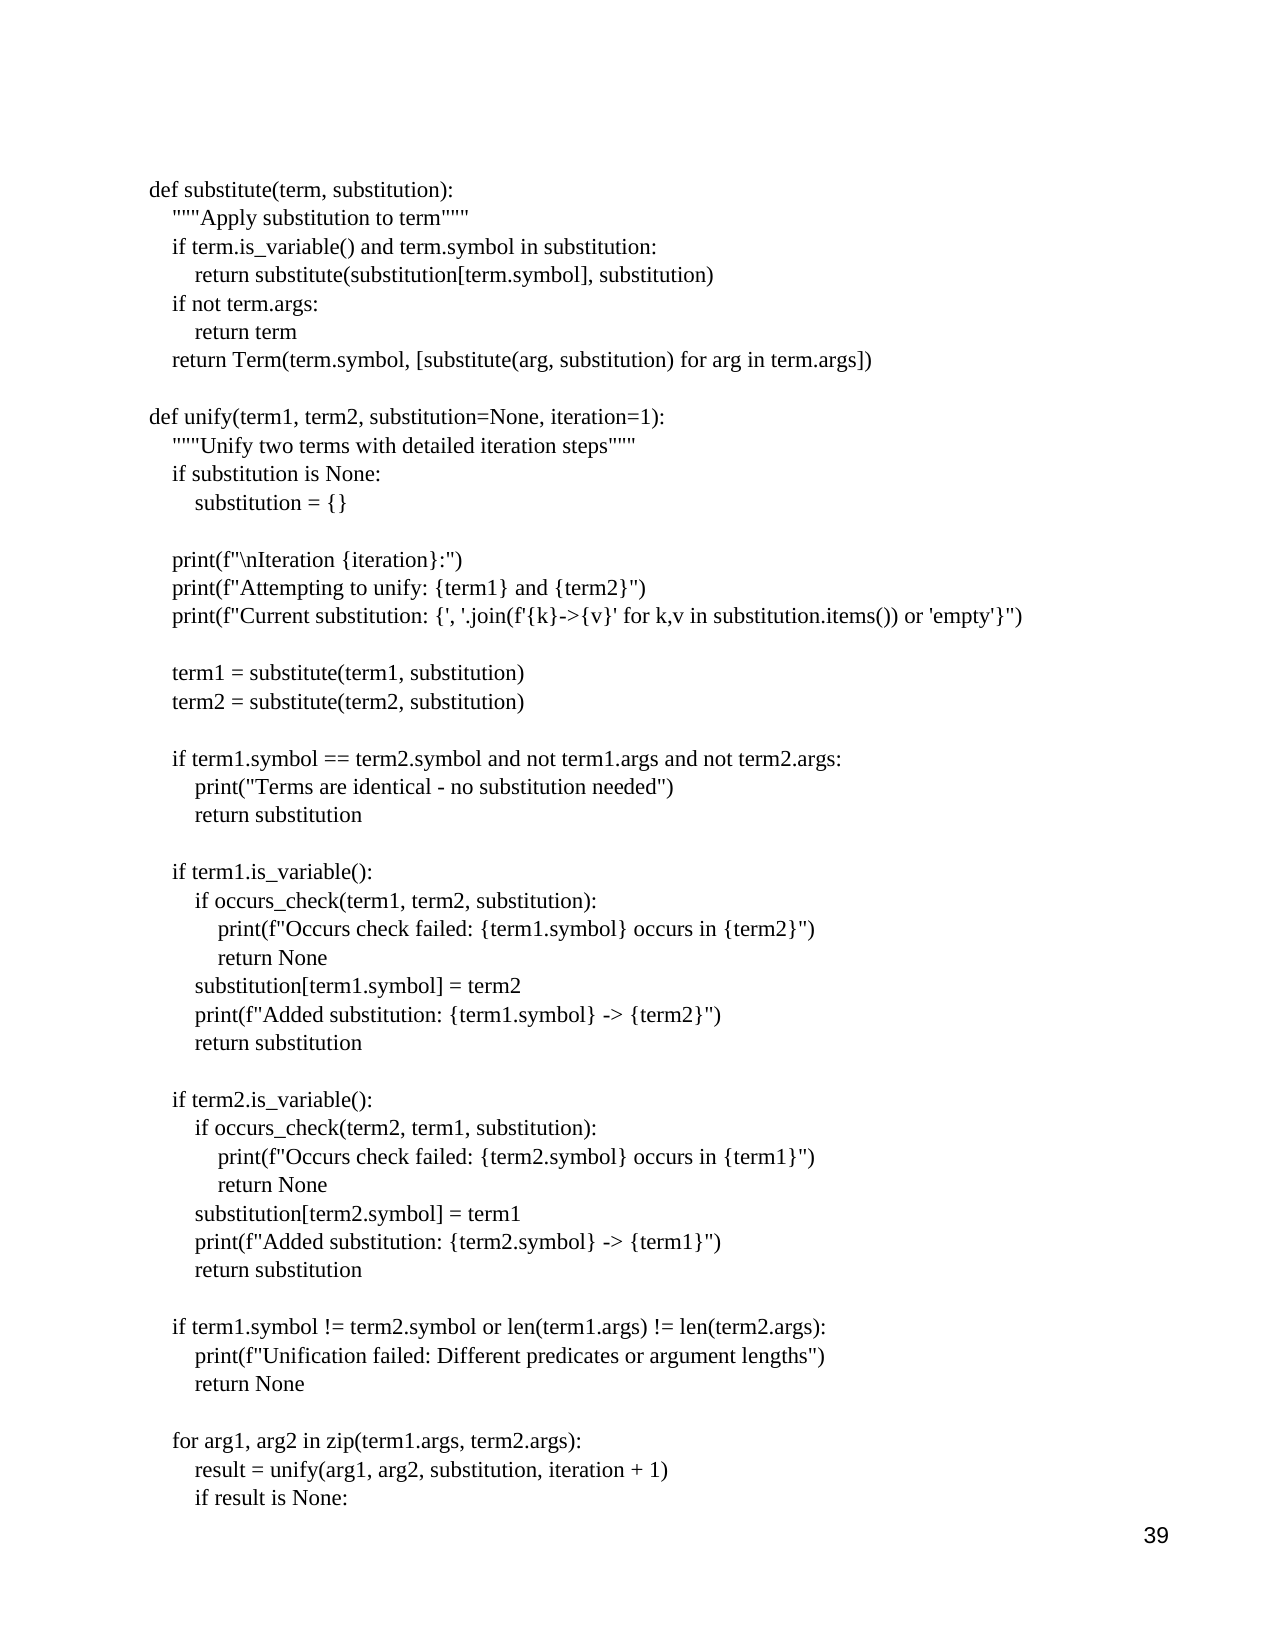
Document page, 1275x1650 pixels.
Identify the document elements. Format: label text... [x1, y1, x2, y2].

text term2 = substitute(term2, substitution) [149, 688, 1169, 714]
text def unify(term1, term2, substitution=None, iteration=1): [149, 403, 1169, 430]
text """Unify two terms with detailed iteration steps""" [149, 432, 1169, 458]
text if term.is_variable() and term.symbol in substitution: [149, 233, 1169, 259]
text substitution[term2.symbol] = term1 [149, 1200, 1169, 1226]
text return substitution [149, 802, 1169, 828]
text print(f"Attempting to unify: {term1} and {term2}") [149, 574, 1169, 600]
text if substitution is None: [149, 460, 1169, 487]
text term1 = substitute(term1, substitution) [149, 659, 1169, 686]
text if term1.symbol == term2.symbol and not term1.args and not term2.args: [149, 745, 1169, 771]
text print(f"Occurs check failed: {term2.symbol} occurs in {term1}") [149, 1143, 1169, 1169]
text return None [149, 944, 1169, 970]
text if term2.is_variable(): [149, 1086, 1169, 1112]
text result = unify(arg1, arg2, substitution, iteration + 1) [149, 1456, 1169, 1482]
text return Term(term.symbol, [substitute(arg, substitution) for arg in term.args]) [149, 347, 1169, 373]
text print("Terms are identical - no substitution needed") [149, 773, 1169, 799]
text if occurs_check(term2, term1, substitution): [149, 1114, 1169, 1141]
text print(f"Unification failed: Different predicates or argument lengths") [149, 1342, 1169, 1368]
text print(f"Added substitution: {term1.symbol} -> {term2}") [149, 1001, 1169, 1027]
text return None [149, 1171, 1169, 1198]
text print(f"Added substitution: {term2.symbol} -> {term1}") [149, 1228, 1169, 1254]
text if not term.args: [149, 290, 1169, 316]
text if term1.is_variable(): [149, 858, 1169, 885]
text print(f"Current substitution: {', '.join(f'{k}->{v}' for k,v in substitution.items()) or 'empty'}") [149, 602, 1169, 629]
text def substitute(term, substitution): [149, 176, 1169, 202]
text if term1.symbol != term2.symbol or len(term1.args) != len(term2.args): [149, 1313, 1169, 1340]
text return term [149, 318, 1169, 344]
text return substitute(substitution[term.symbol], substitution) [149, 261, 1169, 288]
text print(f"Occurs check failed: {term1.symbol} occurs in {term2}") [149, 915, 1169, 942]
text return substitution [149, 1029, 1169, 1055]
text print(f"\nIteration {iteration}:") [149, 546, 1169, 572]
text if occurs_check(term1, term2, substitution): [149, 887, 1169, 913]
text if result is None: [149, 1484, 1169, 1510]
text return substitution [149, 1257, 1169, 1283]
text """Apply substitution to term""" [149, 204, 1169, 231]
text return None [149, 1370, 1169, 1397]
text substitution[term1.symbol] = term2 [149, 972, 1169, 998]
text for arg1, arg2 in zip(term1.args, term2.args): [149, 1427, 1169, 1453]
text substitution = {} [149, 489, 1169, 515]
